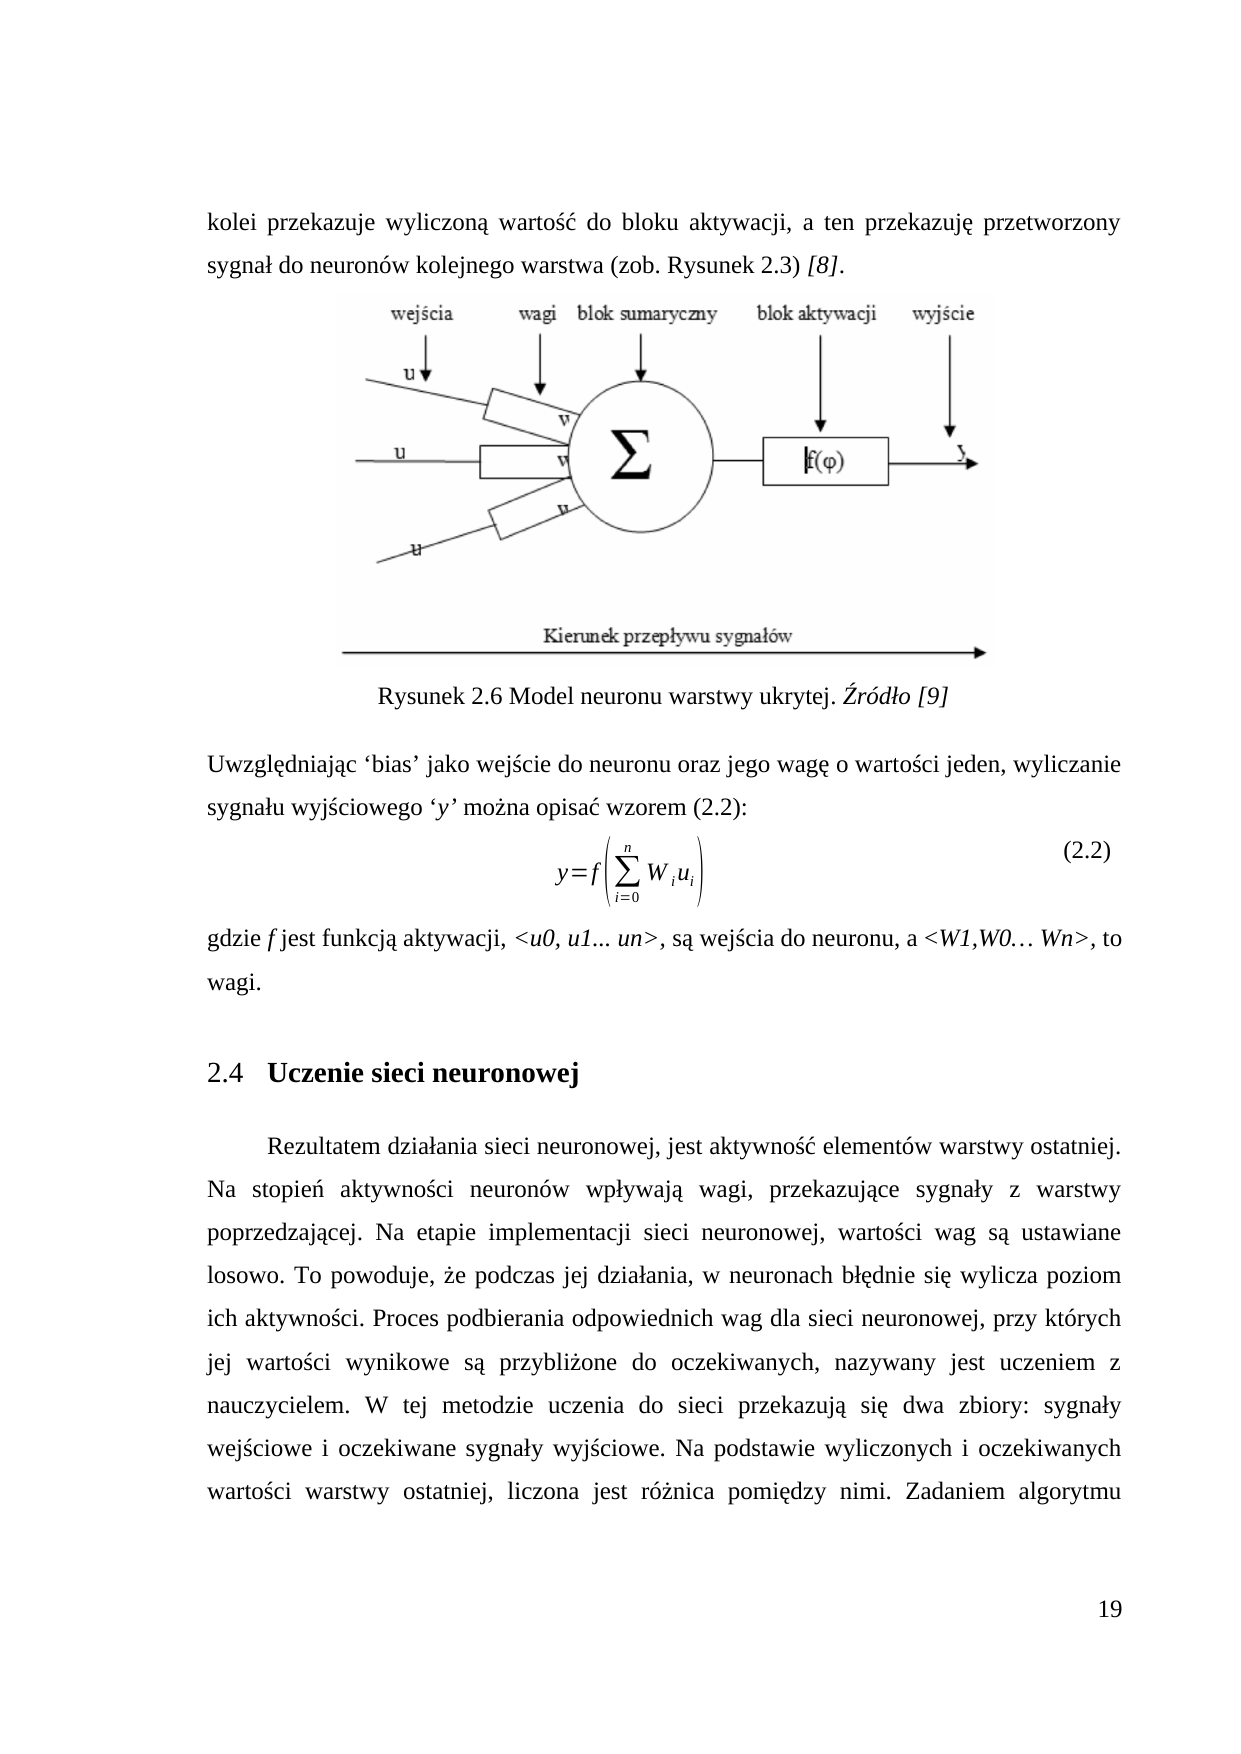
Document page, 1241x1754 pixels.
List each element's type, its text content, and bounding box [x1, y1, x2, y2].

table_header [207, 835, 1052, 923]
text gdzie f jest funkcją aktywacji, <u0, u1... un>, są wejścia do neuronu, a <W1,W0… Wn>, to wagi. [207, 923, 1122, 995]
text Uwzględniając ‘bias’ jako wejście do neuronu oraz jego wagę o wartości jeden, wyliczanie sygnału wyjściowego ‘y’ można opisać wzorem (2.2): [207, 749, 1122, 821]
picture [333, 293, 995, 667]
table_header (2.2) [1052, 835, 1122, 923]
subtitle Uczenie sieci neuronowej [207, 1056, 1122, 1089]
